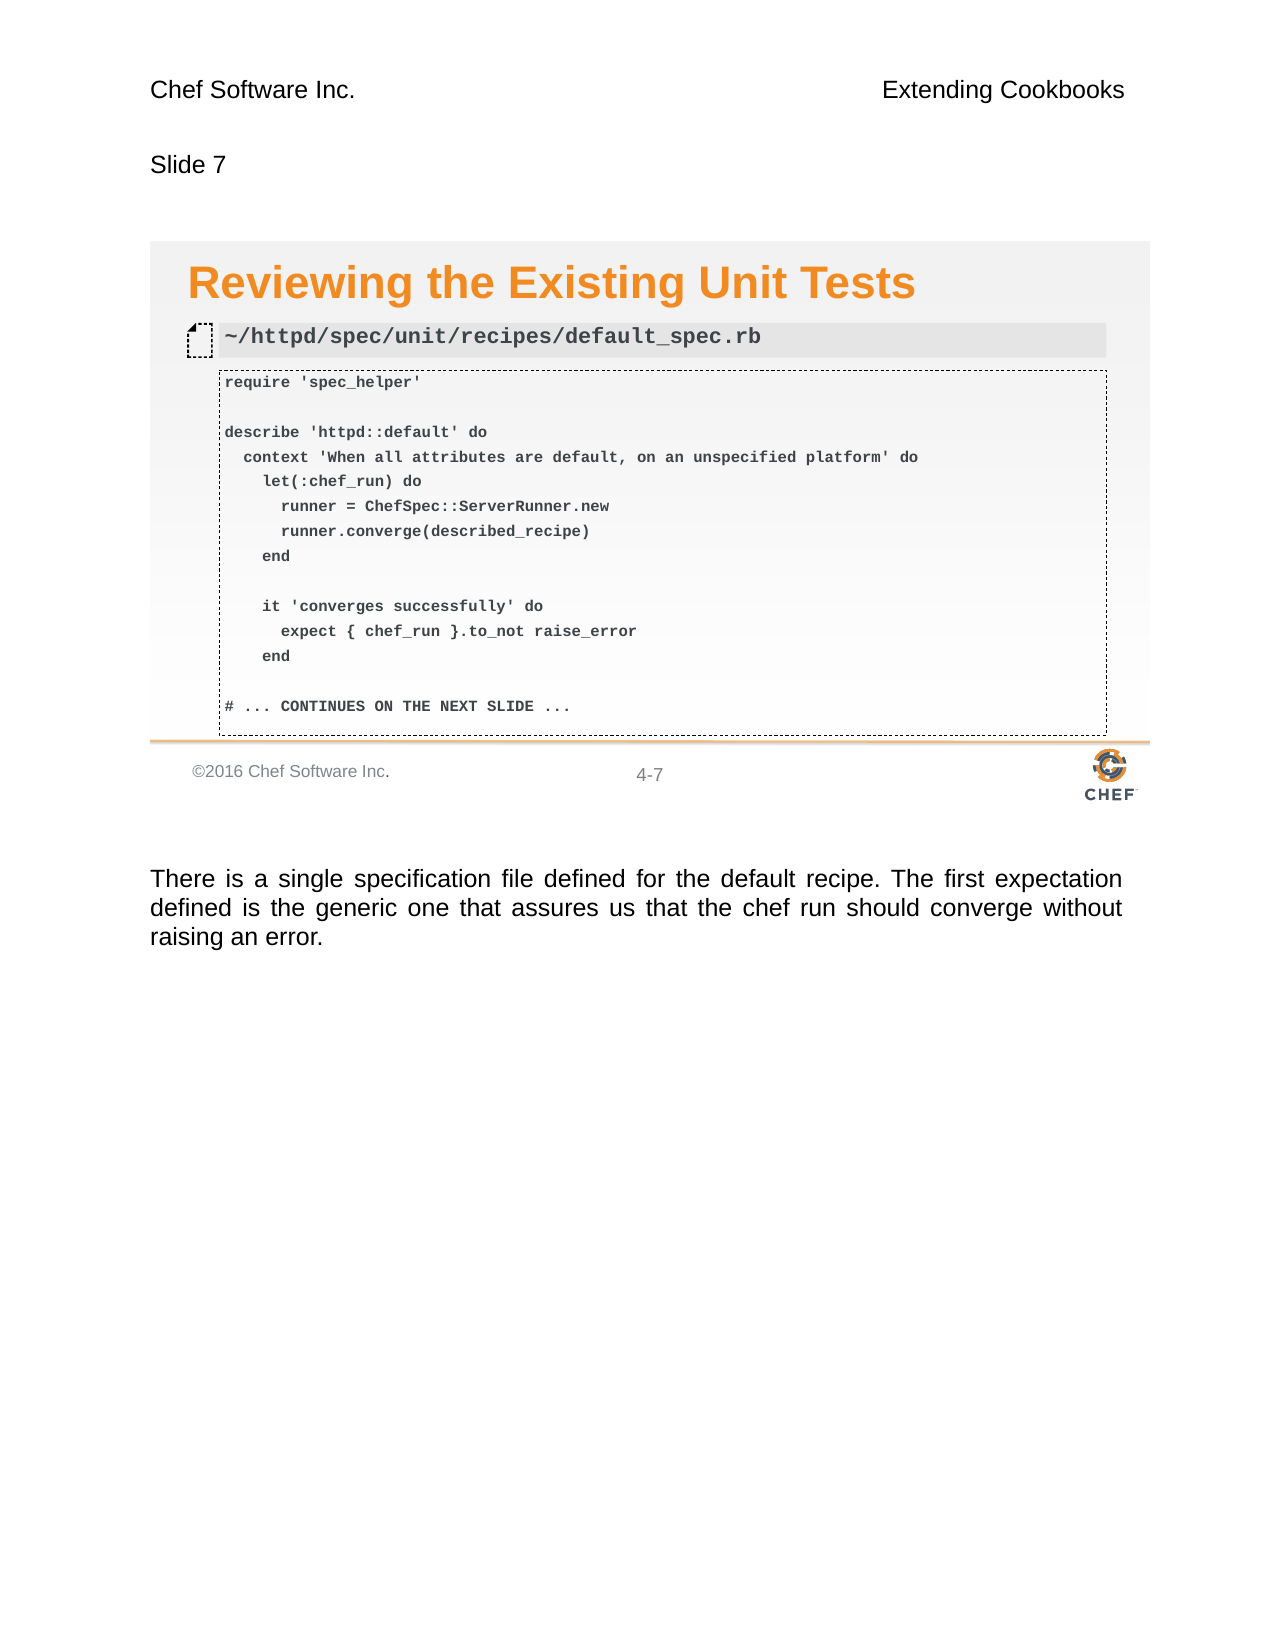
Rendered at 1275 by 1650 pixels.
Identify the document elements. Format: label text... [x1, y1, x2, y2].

text There is a single specification file defined for the default recipe. The first expectation defined is the generic one that assures us that the chef run should converge without raising an error. [150, 864, 1125, 950]
text Slide 7 [150, 150, 1125, 179]
